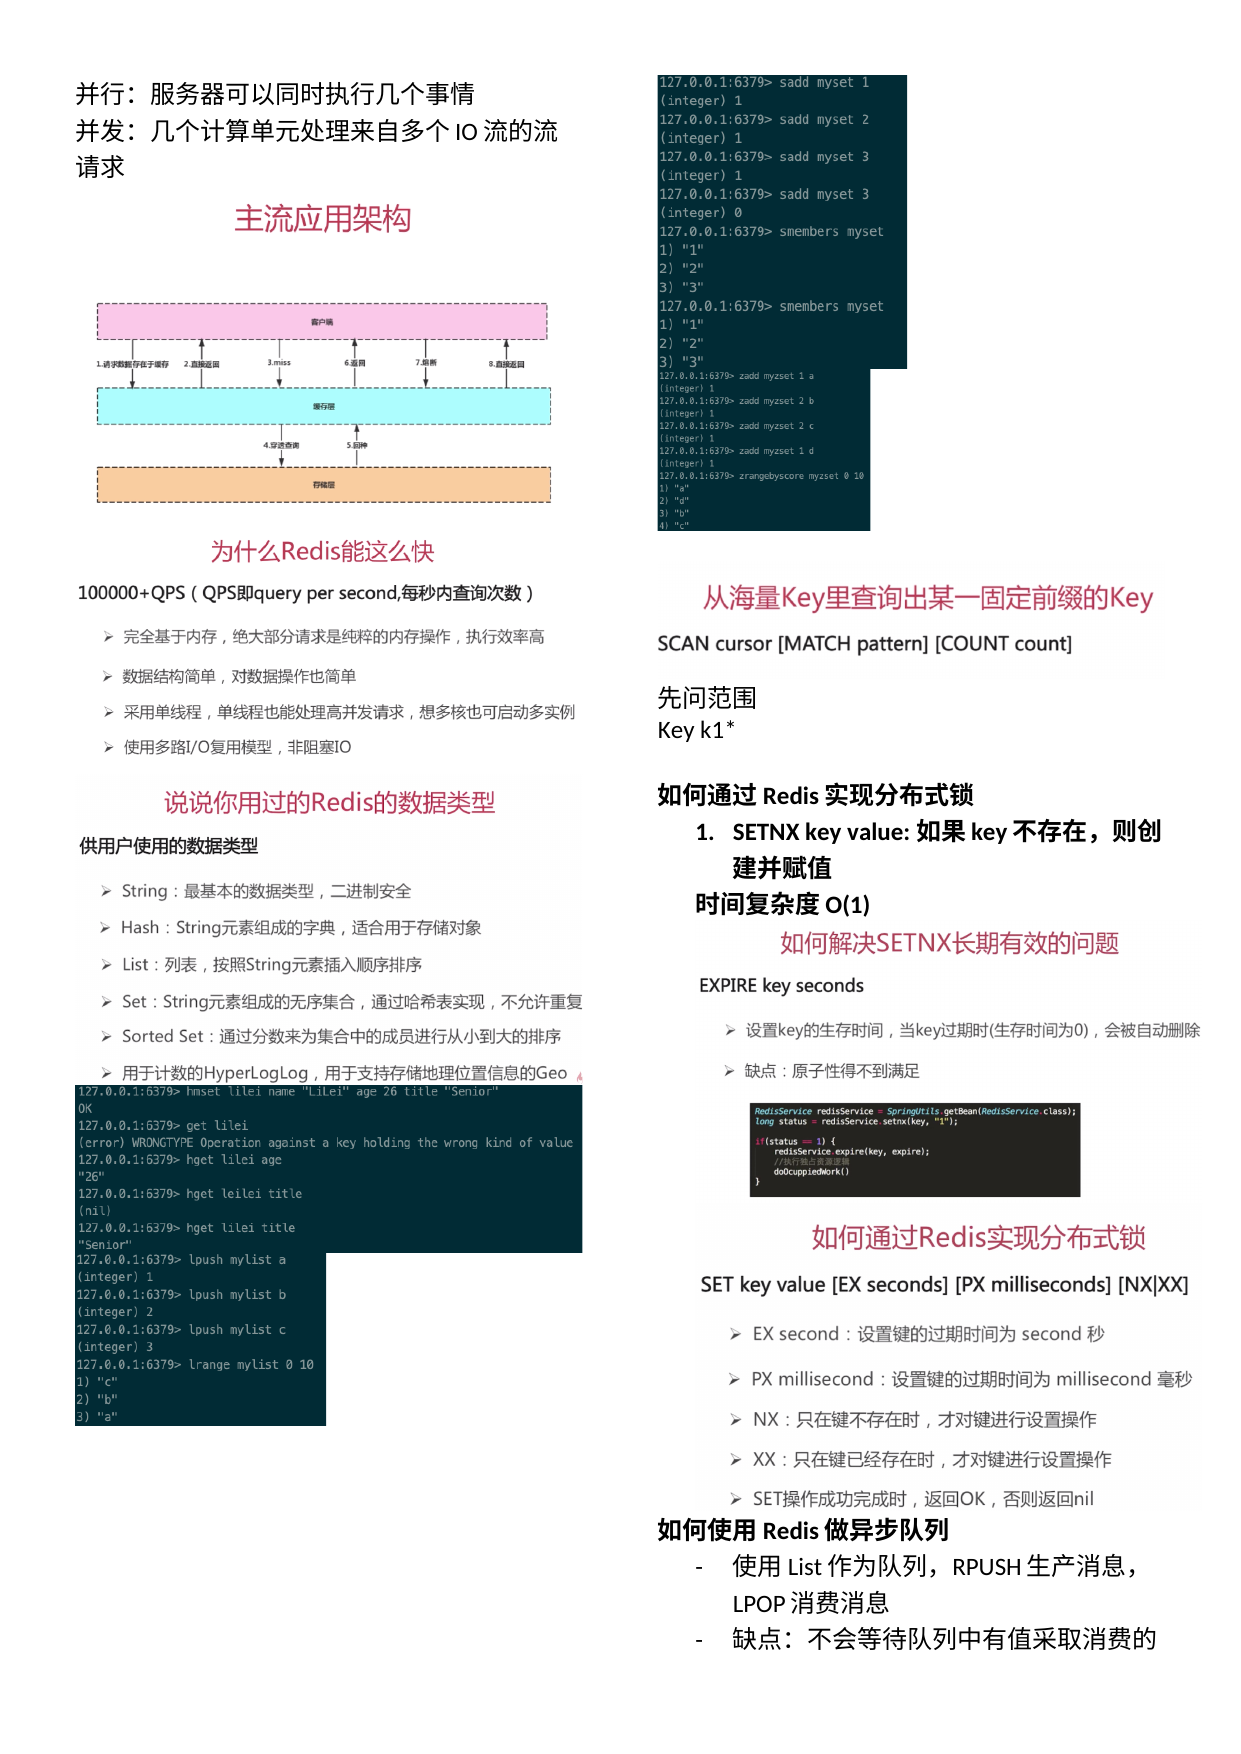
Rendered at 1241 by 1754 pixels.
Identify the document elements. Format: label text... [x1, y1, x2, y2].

text 先问范围 [658, 679, 1165, 714]
text 时间复杂度O(1) [695, 884, 1165, 920]
text 如何通过Redis实现分布式锁 [658, 776, 1165, 812]
text Key k1* [658, 714, 1165, 745]
list 缺点：不会等待队列中有值采取消费的 [695, 1619, 1165, 1656]
picture [695, 920, 1203, 1511]
text 并发：几个计算单元处理来自多个IO流的流请求 [75, 111, 583, 183]
list 使用List作为队列，RPUSH生产消息，LPOP消费消息 [695, 1547, 1165, 1619]
picture [198, 1158, 206, 1164]
list SETNX key value: 如果key不存在，则创建并赋值 [695, 812, 1165, 884]
picture [273, 1158, 281, 1164]
picture [106, 1189, 111, 1197]
text 如何使用Redis做异步队列 [658, 1511, 1165, 1547]
picture [365, 1090, 371, 1097]
picture [106, 1121, 111, 1129]
picture [106, 1155, 111, 1163]
picture [657, 561, 1165, 679]
picture [75, 183, 583, 1084]
picture [106, 1087, 111, 1095]
picture [134, 1138, 142, 1146]
picture [280, 1141, 287, 1147]
text 并行：服务器可以同时执行几个事情 [75, 75, 583, 111]
